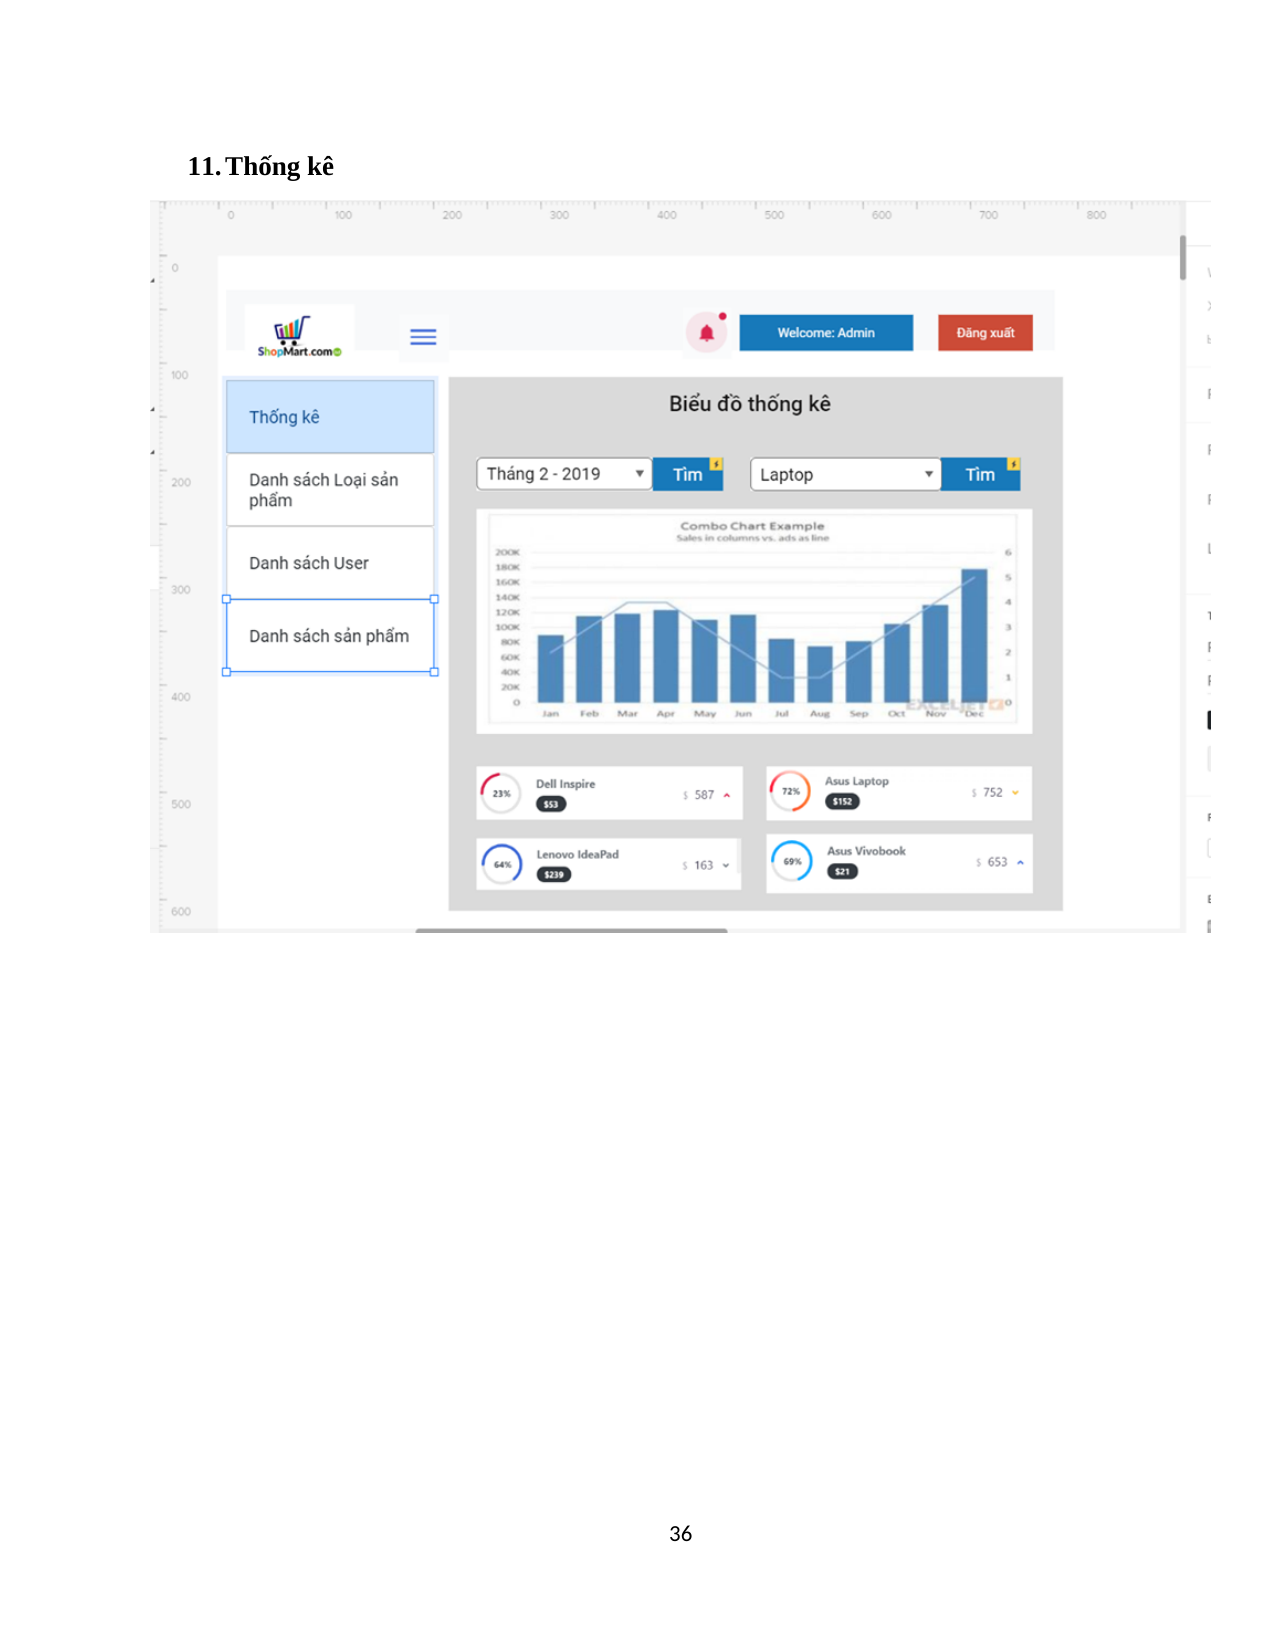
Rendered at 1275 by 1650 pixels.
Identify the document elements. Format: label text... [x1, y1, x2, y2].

list Thống kê [187, 150, 1211, 181]
picture [150, 200, 1211, 933]
